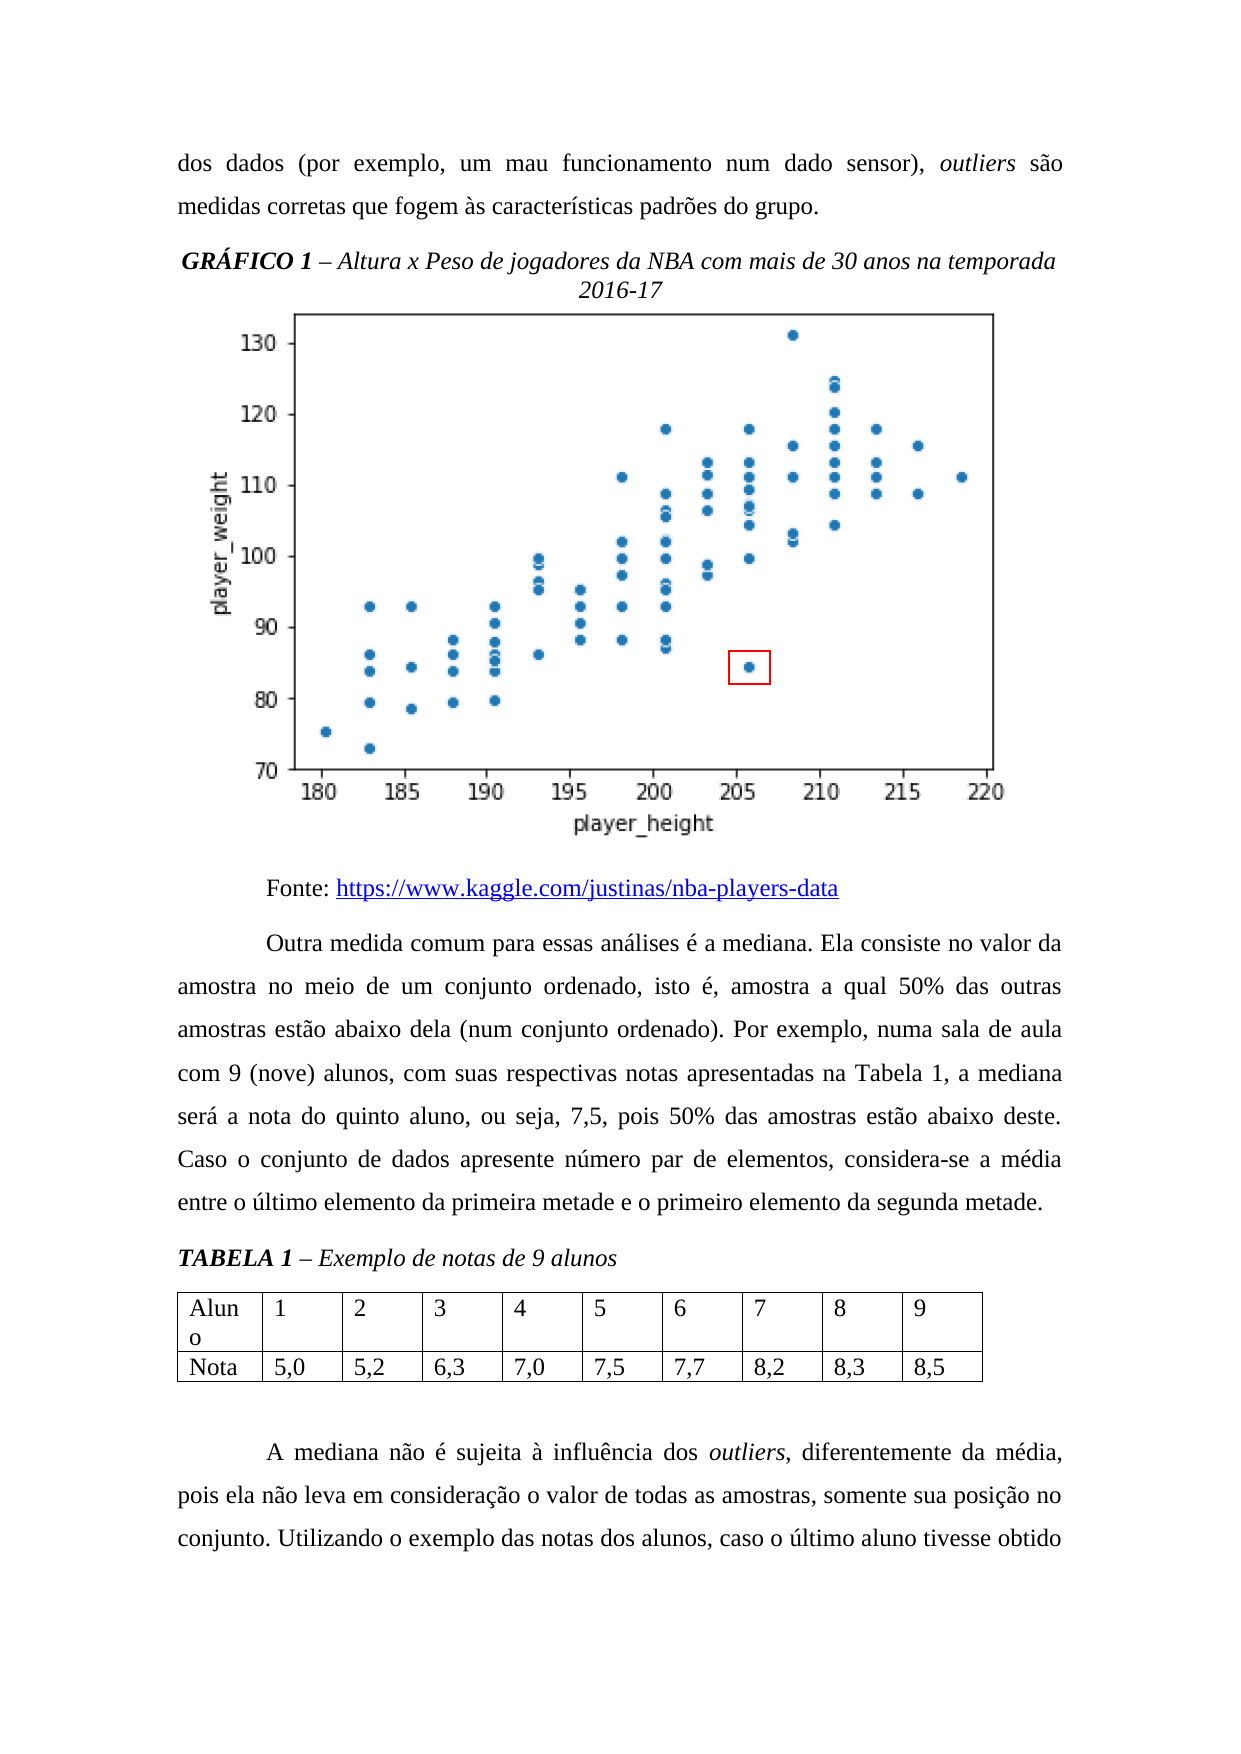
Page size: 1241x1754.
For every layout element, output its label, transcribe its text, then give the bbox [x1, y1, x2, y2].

text Outra medida comum para essas análises é a mediana. Ela consiste no valor da amostra no meio de um conjunto ordenado, isto é, amostra a qual 50% das outras amostras estão abaixo dela (num conjunto ordenado). Por exemplo, numa sala de aula com 9 (nove) alunos, com suas respectivas notas apresentadas na Tabela 1, a mediana será a nota do quinto aluno, ou seja, 7,5, pois 50% das amostras estão abaixo deste. Caso o conjunto de dados apresente número par de elementos, considera-se a média entre o último elemento da primeira metade e o primeiro elemento da segunda metade. [177, 928, 1063, 1216]
table_cell 6,3 [423, 1352, 502, 1381]
table_cell Nota [178, 1352, 262, 1381]
table_cell 5,2 [343, 1352, 422, 1381]
table_cell 8,2 [743, 1352, 822, 1381]
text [177, 148, 1063, 219]
table_cell 8,3 [823, 1352, 902, 1381]
table_header 6 [663, 1293, 742, 1351]
table_header 7 [743, 1293, 822, 1351]
picture [202, 303, 1038, 852]
table_header 4 [503, 1293, 582, 1351]
table_header 3 [423, 1293, 502, 1351]
table_header 9 [903, 1293, 982, 1351]
table_cell 7,0 [503, 1352, 582, 1381]
table_header 5 [583, 1293, 662, 1351]
text TABELA 1 – Exemplo de notas de 9 alunos [177, 1243, 1063, 1271]
table_header 2 [343, 1293, 422, 1351]
table_header 1 [263, 1293, 342, 1351]
table_cell 8,5 [903, 1352, 982, 1381]
table_header 8 [823, 1293, 902, 1351]
table_cell 7,7 [663, 1352, 742, 1381]
table_cell 5,0 [263, 1352, 342, 1381]
text Fonte: https://www.kaggle.com/justinas/nba-players-data [177, 873, 1063, 901]
table_header Aluno [178, 1293, 262, 1351]
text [177, 1437, 1063, 1552]
table_cell 7,5 [583, 1352, 662, 1381]
